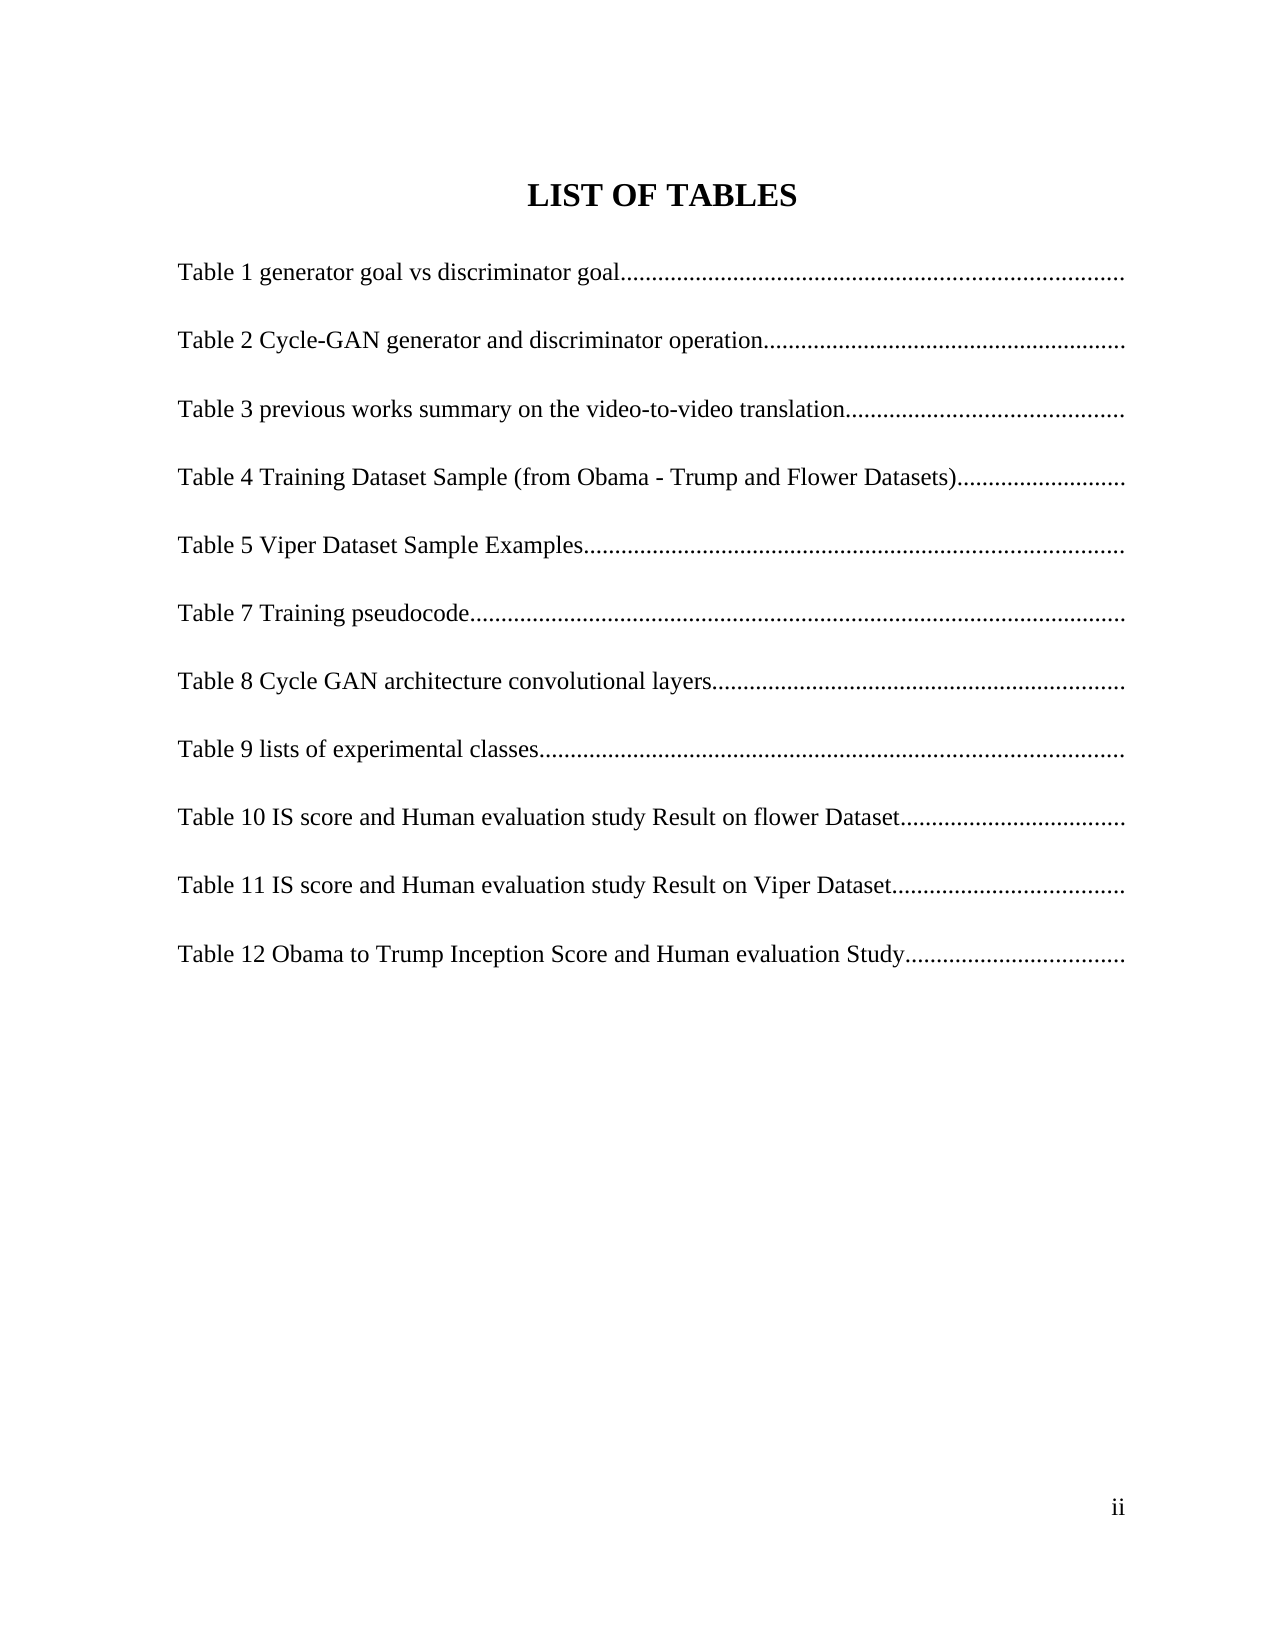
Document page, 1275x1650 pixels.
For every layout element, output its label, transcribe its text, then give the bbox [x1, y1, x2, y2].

text Table 9 lists of experimental classes. 48 [177, 734, 1125, 763]
text Table 12 Obama to Trump Inception Score and Human evaluation Study. 60 [177, 939, 1125, 967]
text Table 7 Training pseudocode 40 [177, 598, 1125, 627]
text Table 8 Cycle GAN architecture convolutional layers 43 [177, 666, 1125, 695]
text Table 4 Training Dataset Sample (from Obama - Trump and Flower Datasets) 28 [177, 462, 1125, 491]
text Table 1 generator goal vs discriminator goal 13 [177, 257, 1125, 286]
text Table 5 Viper Dataset Sample Examples 29 [177, 530, 1125, 559]
text Table 11 IS score and Human evaluation study Result on Viper Dataset 56 [177, 871, 1125, 899]
text Table 2 Cycle-GAN generator and discriminator operation. 17 [177, 326, 1125, 354]
text Table 3 previous works summary on the video-to-video translation. 24 [177, 394, 1125, 422]
subtitle LIST OF TABLES [177, 175, 1147, 213]
text Table 10 IS score and Human evaluation study Result on flower Dataset 50 [177, 802, 1125, 831]
